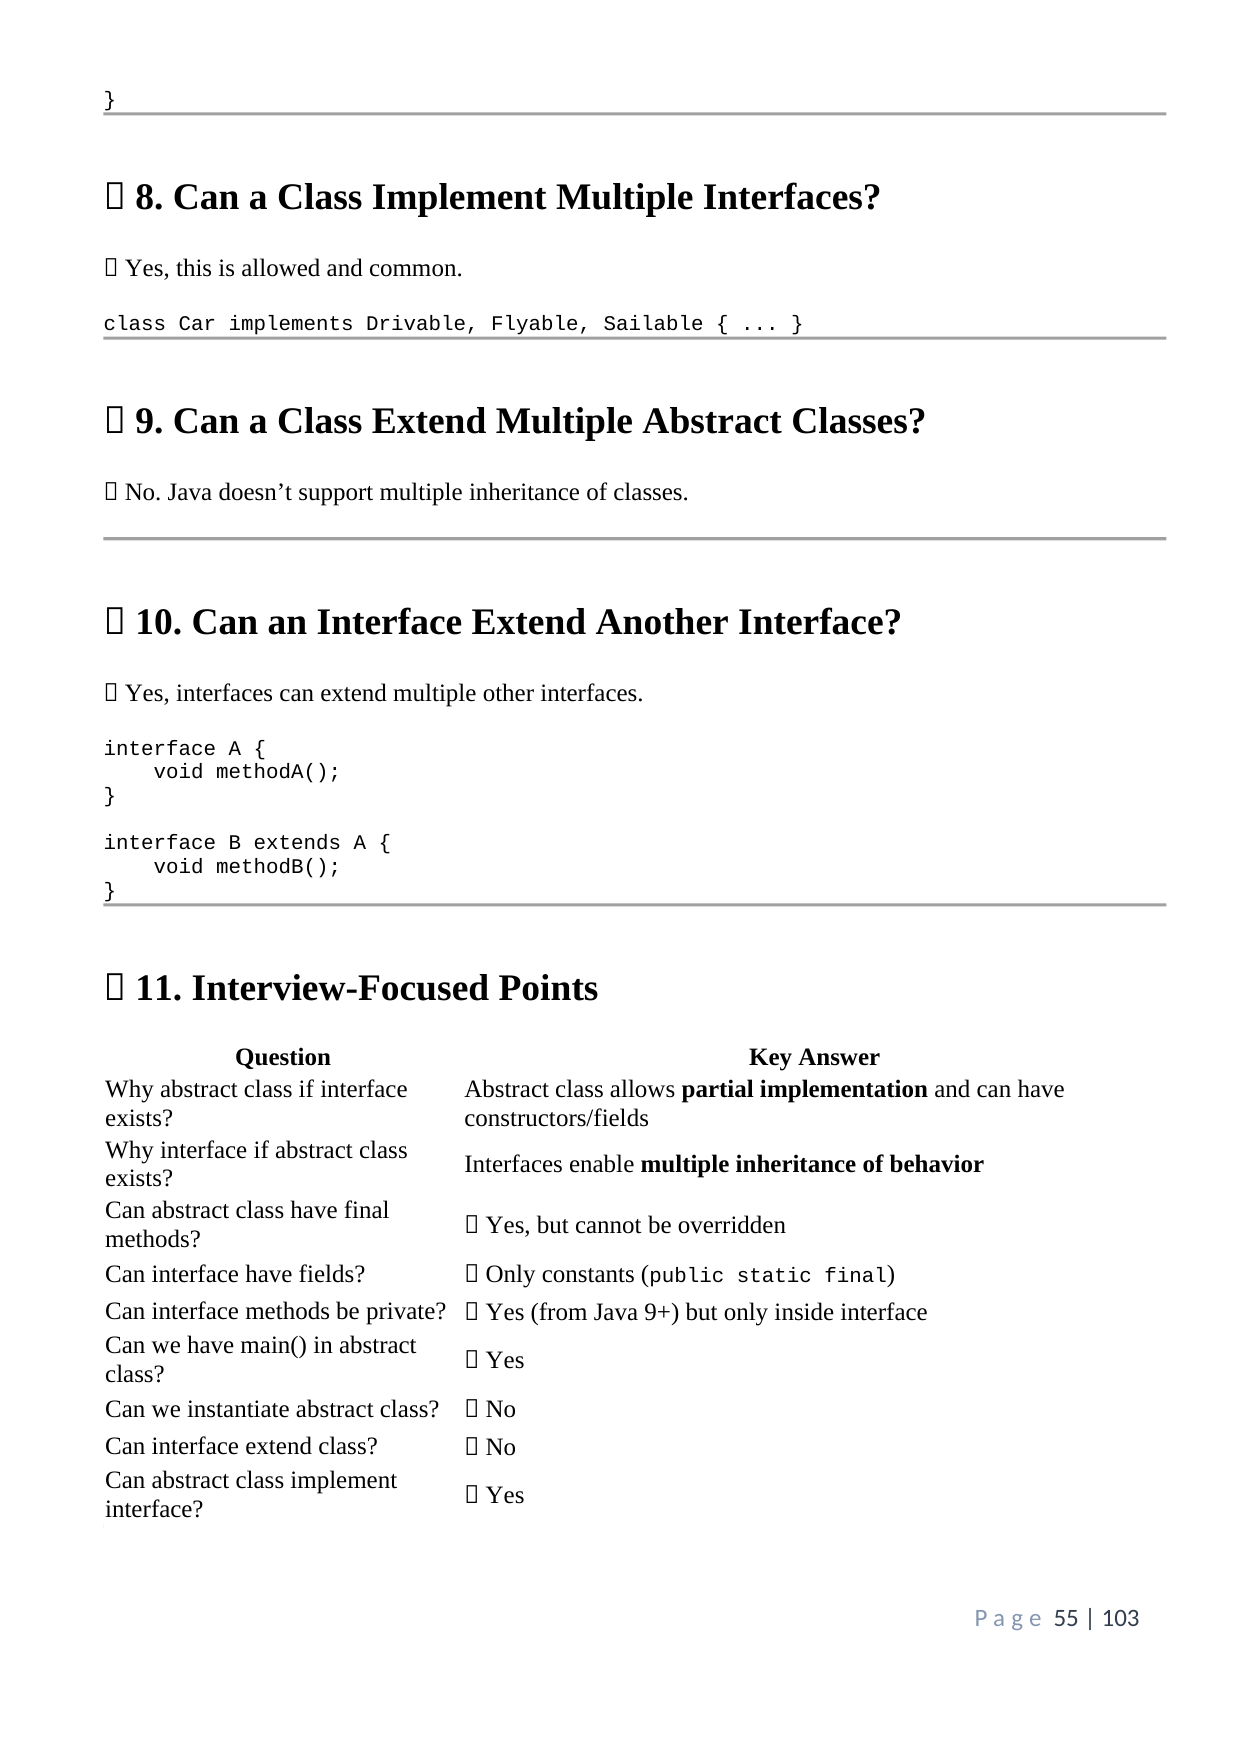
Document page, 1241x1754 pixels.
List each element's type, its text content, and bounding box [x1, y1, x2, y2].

table_cell ✅ Yes [463, 1329, 1166, 1389]
table_cell Can interface methods be private? [103, 1292, 462, 1329]
text void methodB(); [103, 856, 1166, 880]
table_cell Can interface extend class? [103, 1427, 462, 1464]
text 🔄 10. Can an Interface Extend Another Interface? [103, 594, 1166, 645]
text interface A { [103, 738, 1166, 761]
table_cell Why interface if abstract class exists? [103, 1133, 462, 1194]
text interface B extends A { [103, 832, 1166, 856]
text } [103, 785, 1166, 809]
text ❌ No. Java doesn’t support multiple inheritance of classes. [103, 474, 1166, 508]
text 🚫 9. Can a Class Extend Multiple Abstract Classes? [103, 394, 1166, 445]
text ✅ Yes, interfaces can extend multiple other interfaces. [103, 674, 1166, 709]
text } [103, 89, 1166, 112]
text 🔧 8. Can a Class Implement Multiple Interfaces? [103, 169, 1166, 221]
text void methodA(); [103, 761, 1166, 785]
text class Car implements Drivable, Flyable, Sailable { ... } [103, 313, 1166, 336]
table_header Question [103, 1041, 462, 1073]
table_cell Abstract class allows partial implementation and can have constructors/fields [463, 1073, 1166, 1133]
table_cell ✅ Only constants (public static final) [463, 1255, 1166, 1292]
text } [103, 880, 1166, 903]
table_cell Can abstract class have final methods? [103, 1194, 462, 1254]
table_cell Can we instantiate abstract class? [103, 1390, 462, 1427]
table_header Key Answer [463, 1041, 1166, 1073]
table_cell ❌ No [463, 1427, 1166, 1464]
text 🧠 11. Interview-Focused Points [103, 961, 1166, 1012]
table_cell Why abstract class if interface exists? [103, 1073, 462, 1133]
table_cell Can interface have fields? [103, 1255, 462, 1292]
table_cell Can abstract class implement interface? [103, 1464, 462, 1524]
text ✅ Yes, this is allowed and common. [103, 250, 1166, 284]
table_cell ✅ Yes [463, 1464, 1166, 1524]
table_cell ❌ No [463, 1390, 1166, 1427]
table_cell Interfaces enable multiple inheritance of behavior [463, 1133, 1166, 1194]
table_cell ✅ Yes (from Java 9+) but only inside interface [463, 1292, 1166, 1329]
table_cell Can we have main() in abstract class? [103, 1329, 462, 1389]
table_cell ✅ Yes, but cannot be overridden [463, 1194, 1166, 1254]
